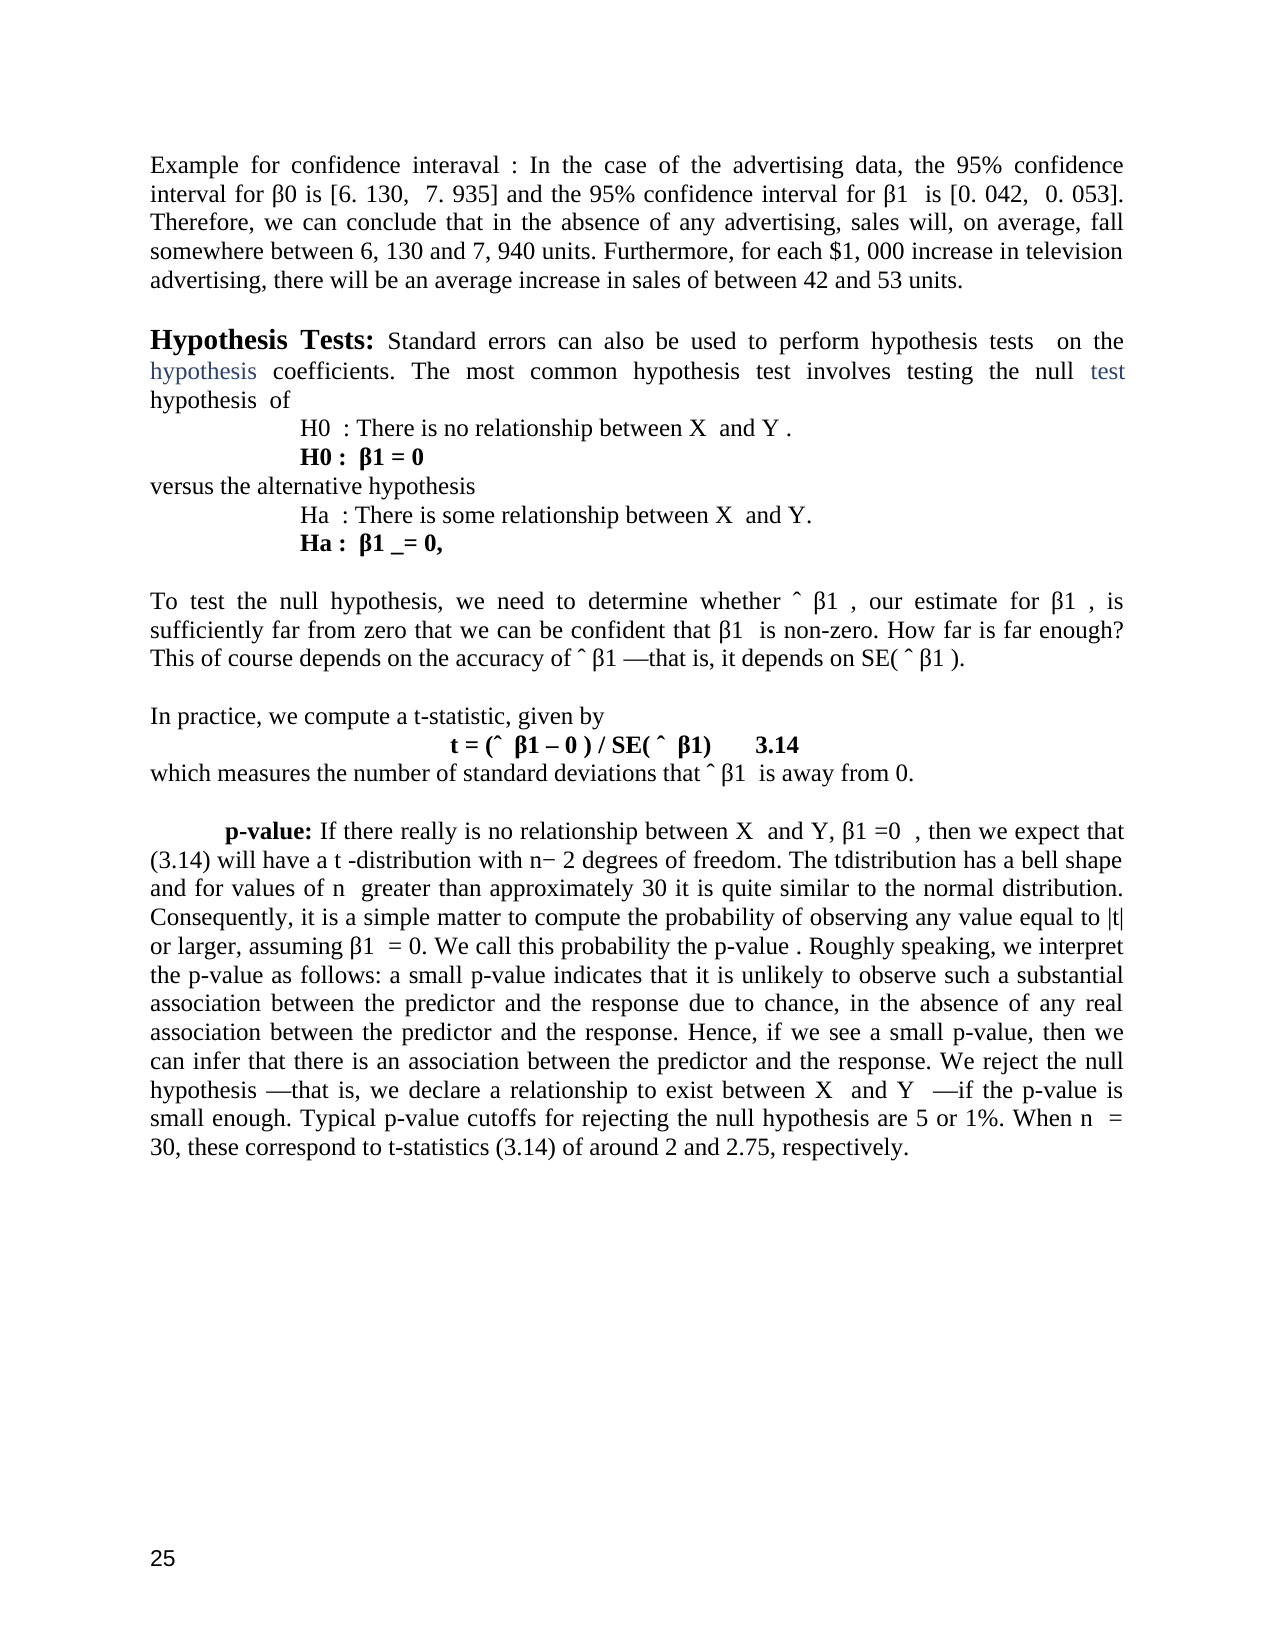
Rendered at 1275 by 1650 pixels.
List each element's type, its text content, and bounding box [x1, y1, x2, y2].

text t = (ˆ β1 – 0 ) / SE( ˆ β1) 3.14 [375, 730, 1125, 758]
text To test the null hypothesis, we need to determine whether ˆ β1 , our estimate for β1 , is sufficiently far from zero that we can be confident that β1 is non-zero. How far is far enough? This of course depends on the accuracy of ˆ β1 —that is, it depends on SE( ˆ β1 ). [150, 586, 1125, 672]
text which measures the number of standard deviations that ˆ β1 is away from 0. [150, 758, 1125, 787]
text H0 : There is no relationship between X and Y . [225, 413, 1125, 442]
text In practice, we compute a t-statistic, given by [150, 701, 1125, 730]
text H0 : β1 = 0 [225, 442, 1125, 471]
text p-value: If there really is no relationship between X and Y, β1 =0 , then we expect that (3.14) will have a t -distribution with n− 2 degrees of freedom. The tdistribution has a bell shape and for values of n greater than approximately 30 it is quite similar to the normal distribution. Consequently, it is a simple matter to compute the probability of observing any value equal to |t| or larger, assuming β1 = 0. We call this probability the p-value . Roughly speaking, we interpret the p-value as follows: a small p-value indicates that it is unlikely to observe such a substantial association between the predictor and the response due to chance, in the absence of any real association between the predictor and the response. Hence, if we see a small p-value, then we can infer that there is an association between the predictor and the response. We reject the null hypothesis —that is, we declare a relationship to exist between X and Y —if the p-value is small enough. Typical p-value cutoffs for rejecting the null hypothesis are 5 or 1%. When n = 30, these correspond to t-statistics (3.14) of around 2 and 2.75, respectively. [150, 816, 1125, 1161]
text Example for confidence interaval : In the case of the advertising data, the 95% confidence interval for β0 is [6. 130, 7. 935] and the 95% confidence interval for β1 is [0. 042, 0. 053]. Therefore, we can conclude that in the absence of any advertising, sales will, on average, fall somewhere between 6, 130 and 7, 940 units. Furthermore, for each $1, 000 increase in television advertising, there will be an average increase in sales of between 42 and 53 units. [150, 150, 1125, 294]
text Hypothesis Tests: Standard errors can also be used to perform hypothesis tests on the hypothesis coefficients. The most common hypothesis test involves testing the null test hypothesis of [150, 322, 1125, 413]
text Ha : There is some relationship between X and Y. [225, 500, 1125, 528]
text versus the alternative hypothesis [150, 471, 1125, 500]
text Ha : β1 _= 0, [225, 528, 1125, 557]
